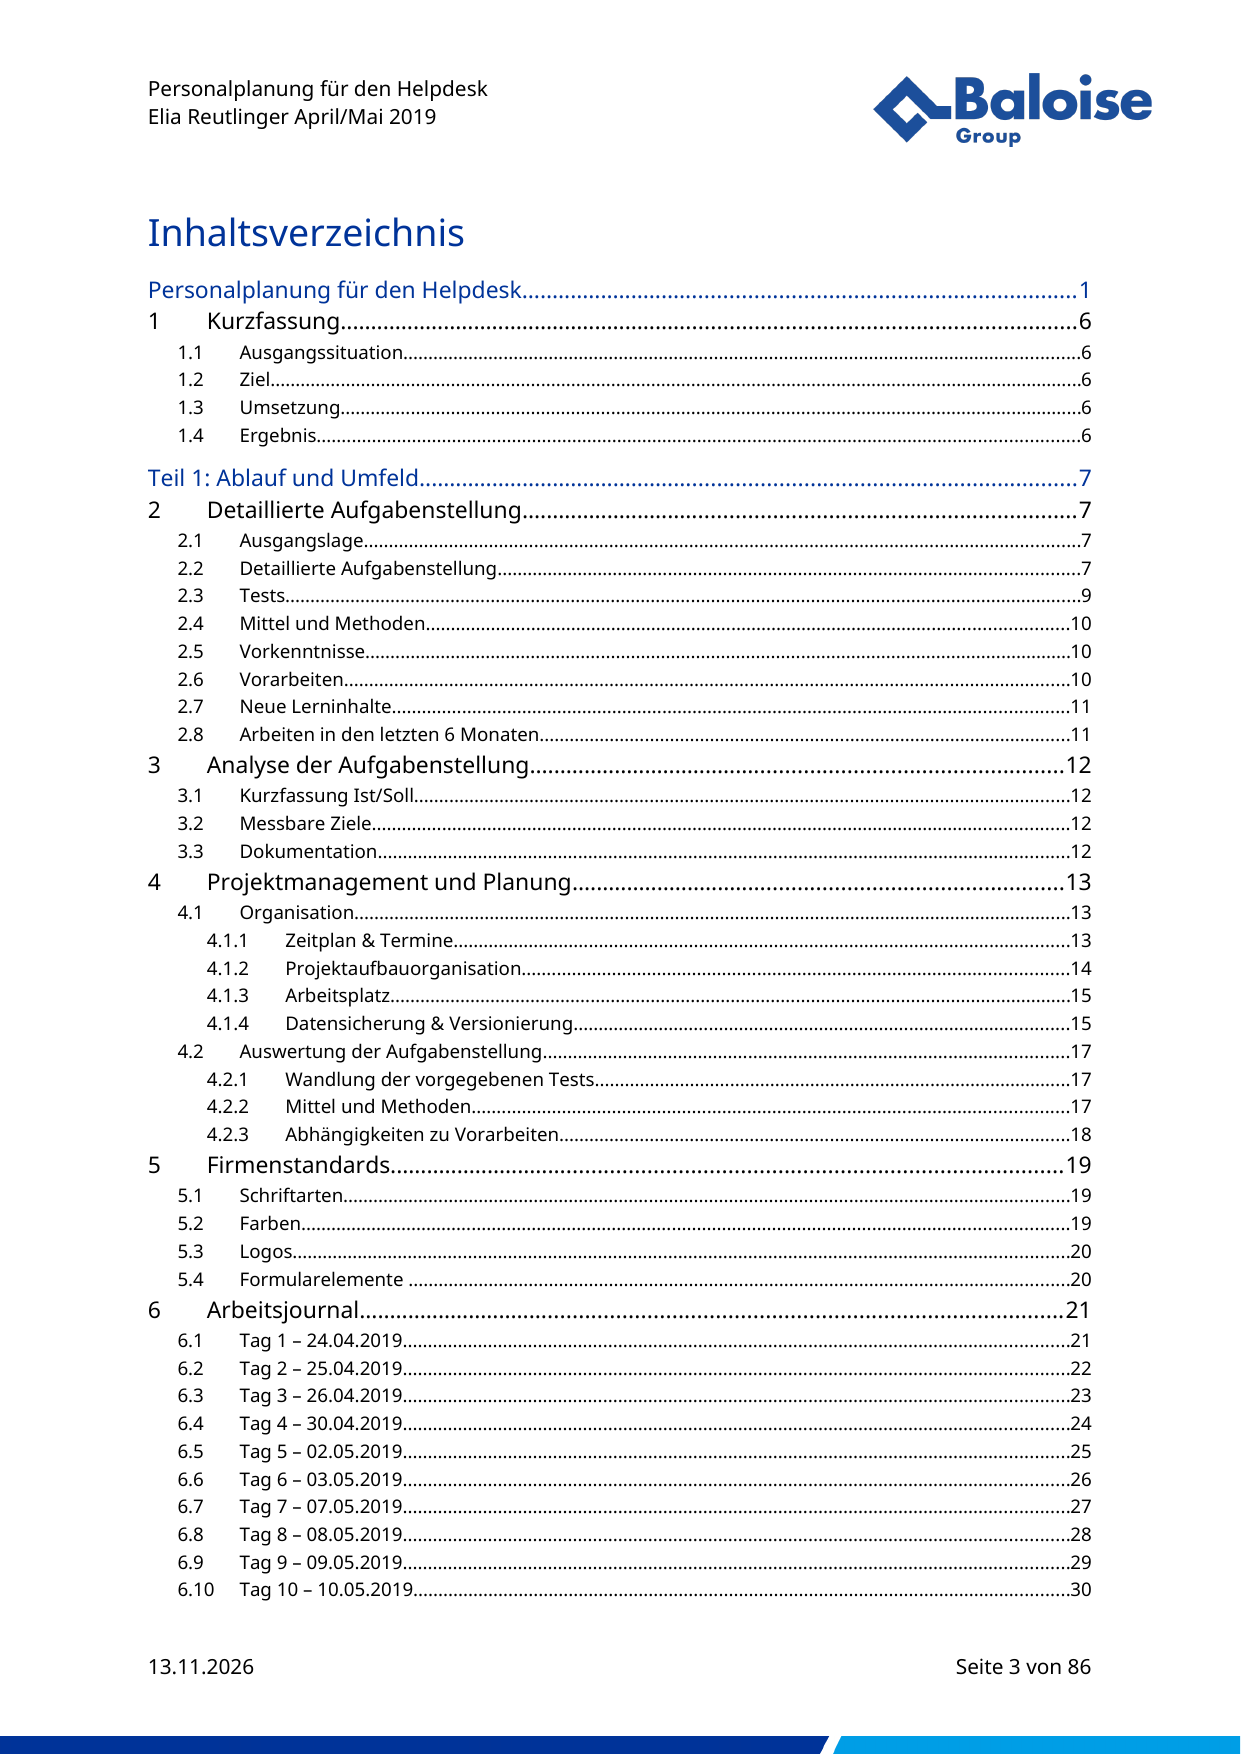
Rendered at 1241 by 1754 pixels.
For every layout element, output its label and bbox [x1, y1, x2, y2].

picture [0, 1736, 840, 1754]
picture [873, 73, 1152, 147]
